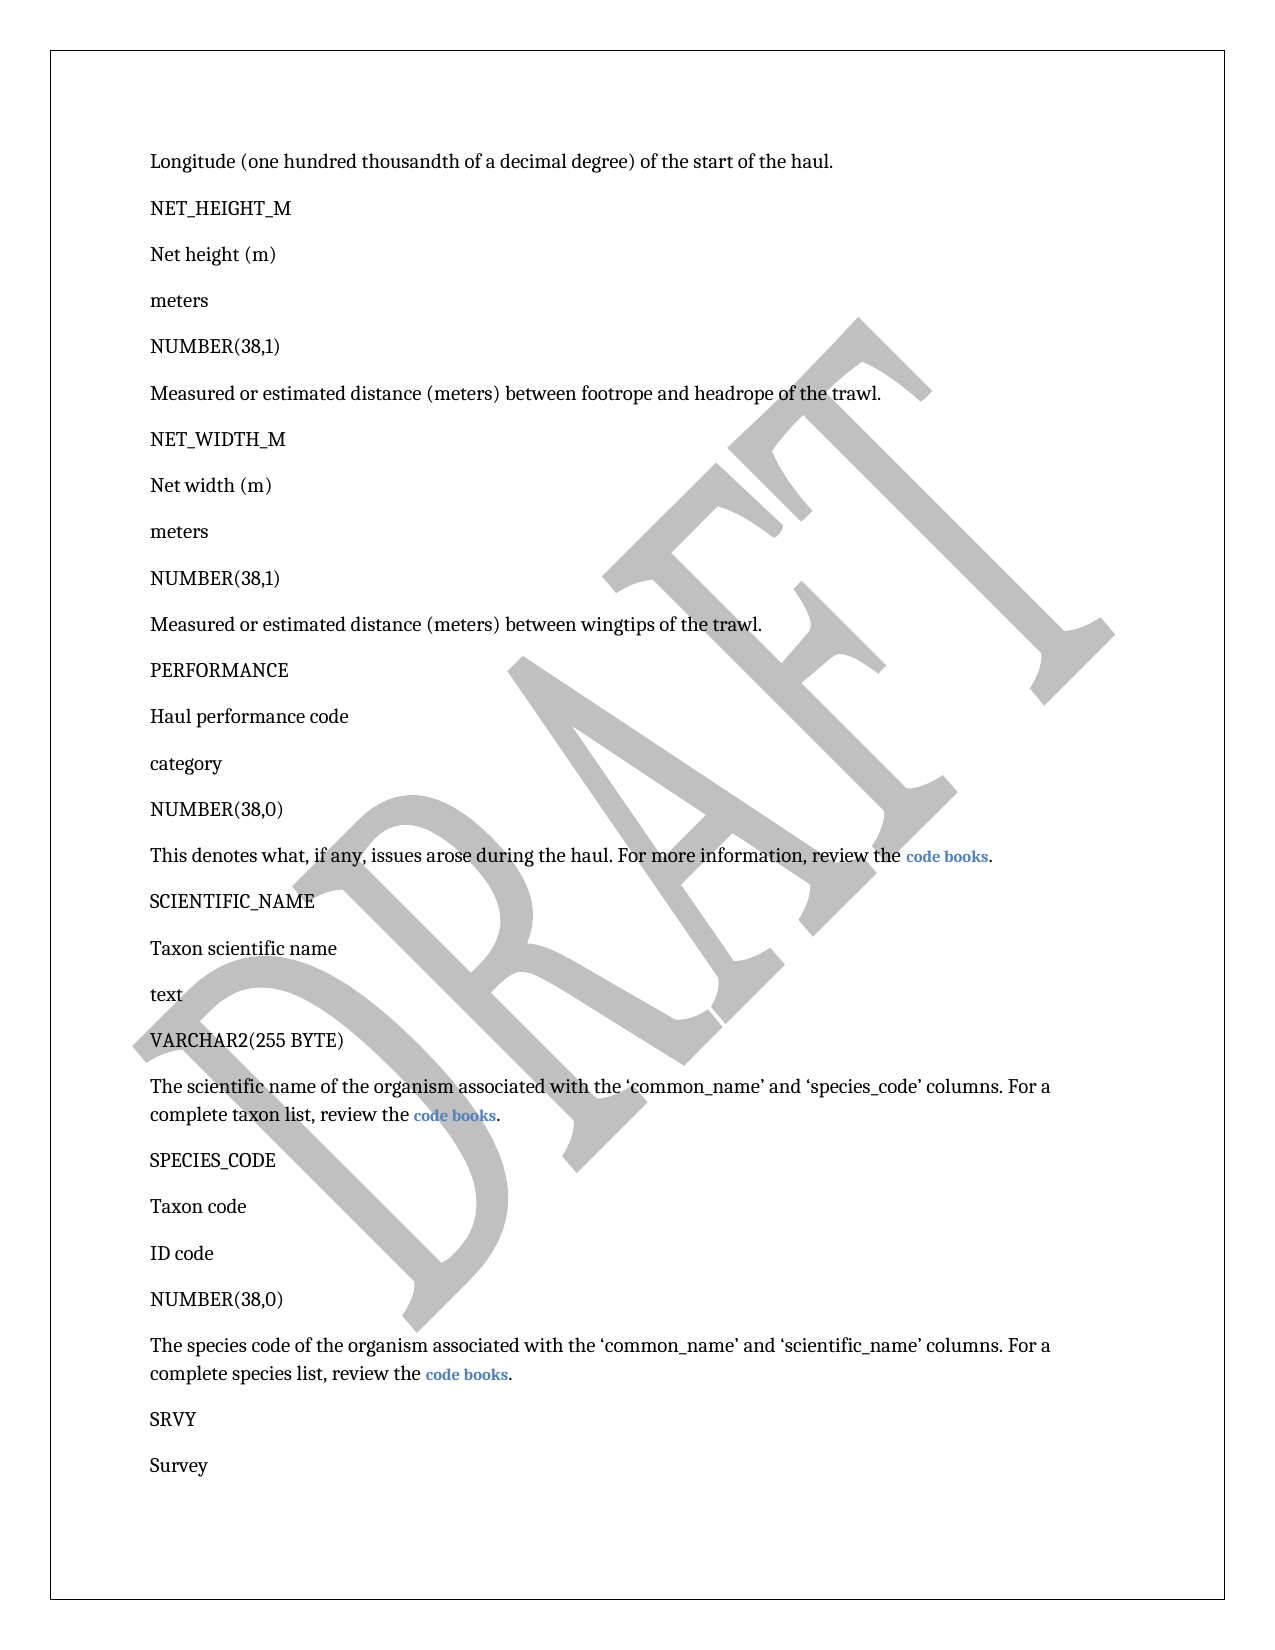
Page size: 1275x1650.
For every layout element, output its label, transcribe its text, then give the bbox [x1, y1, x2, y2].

text meters [150, 520, 1125, 544]
text category [150, 751, 1125, 775]
text VARCHAR2(255 BYTE) [150, 1029, 1125, 1053]
text Longitude (one hundred thousandth of a decimal degree) of the start of the haul. [150, 150, 1125, 174]
text SCIENTIFIC_NAME [150, 890, 1125, 914]
text NUMBER(38,0) [150, 1287, 1125, 1311]
text meters [150, 289, 1125, 313]
text SRVY [150, 1407, 1125, 1431]
text Measured or estimated distance (meters) between wingtips of the trawl. [150, 612, 1125, 636]
text This denotes what, if any, issues arose during the haul. For more information, review the code books. [150, 844, 1125, 868]
text Net height (m) [150, 242, 1125, 266]
text NET_WIDTH_M [150, 427, 1125, 451]
text Taxon code [150, 1195, 1125, 1219]
text ID code [150, 1241, 1125, 1265]
text SPECIES_CODE [150, 1149, 1125, 1173]
text The scientific name of the organism associated with the ‘common_name’ and ‘species_code’ columns. For a complete taxon list, review the code books. [150, 1075, 1125, 1126]
text The species code of the organism associated with the ‘common_name’ and ‘scientific_name’ columns. For a complete species list, review the code books. [150, 1334, 1125, 1385]
text Net width (m) [150, 474, 1125, 498]
text text [150, 982, 1125, 1006]
text NUMBER(38,1) [150, 566, 1125, 590]
text NET_HEIGHT_M [150, 196, 1125, 220]
text Taxon scientific name [150, 936, 1125, 960]
text PERFORMANCE [150, 659, 1125, 683]
text Haul performance code [150, 705, 1125, 729]
text Survey [150, 1454, 1125, 1478]
text NUMBER(38,0) [150, 797, 1125, 821]
text Measured or estimated distance (meters) between footrope and headrope of the trawl. [150, 381, 1125, 405]
text NUMBER(38,1) [150, 335, 1125, 359]
